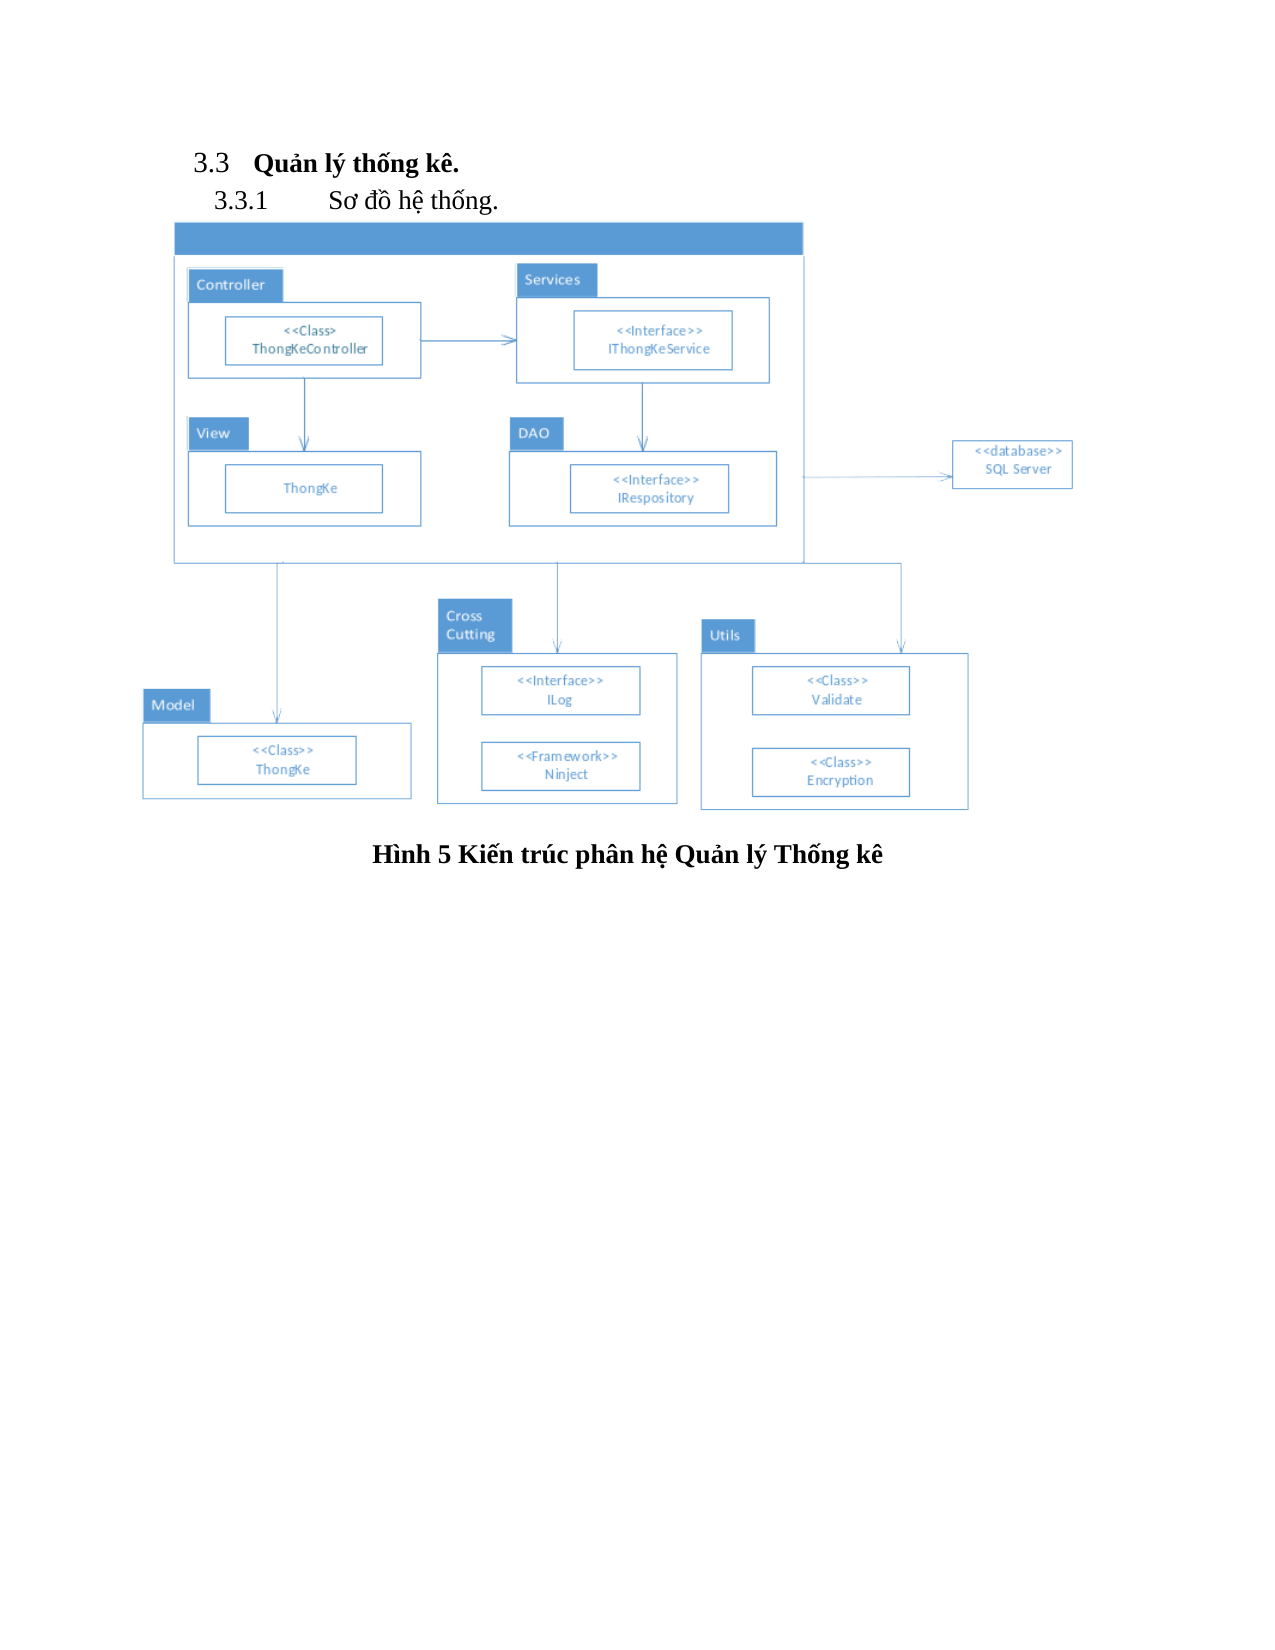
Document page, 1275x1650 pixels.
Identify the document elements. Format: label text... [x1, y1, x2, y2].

list Sơ đồ hệ thống. [268, 184, 1137, 215]
text Quản lý thống kê. [193, 145, 1137, 179]
text Hình 5 Kiến trúc phân hệ Quản lý Thống kê [118, 839, 1137, 870]
